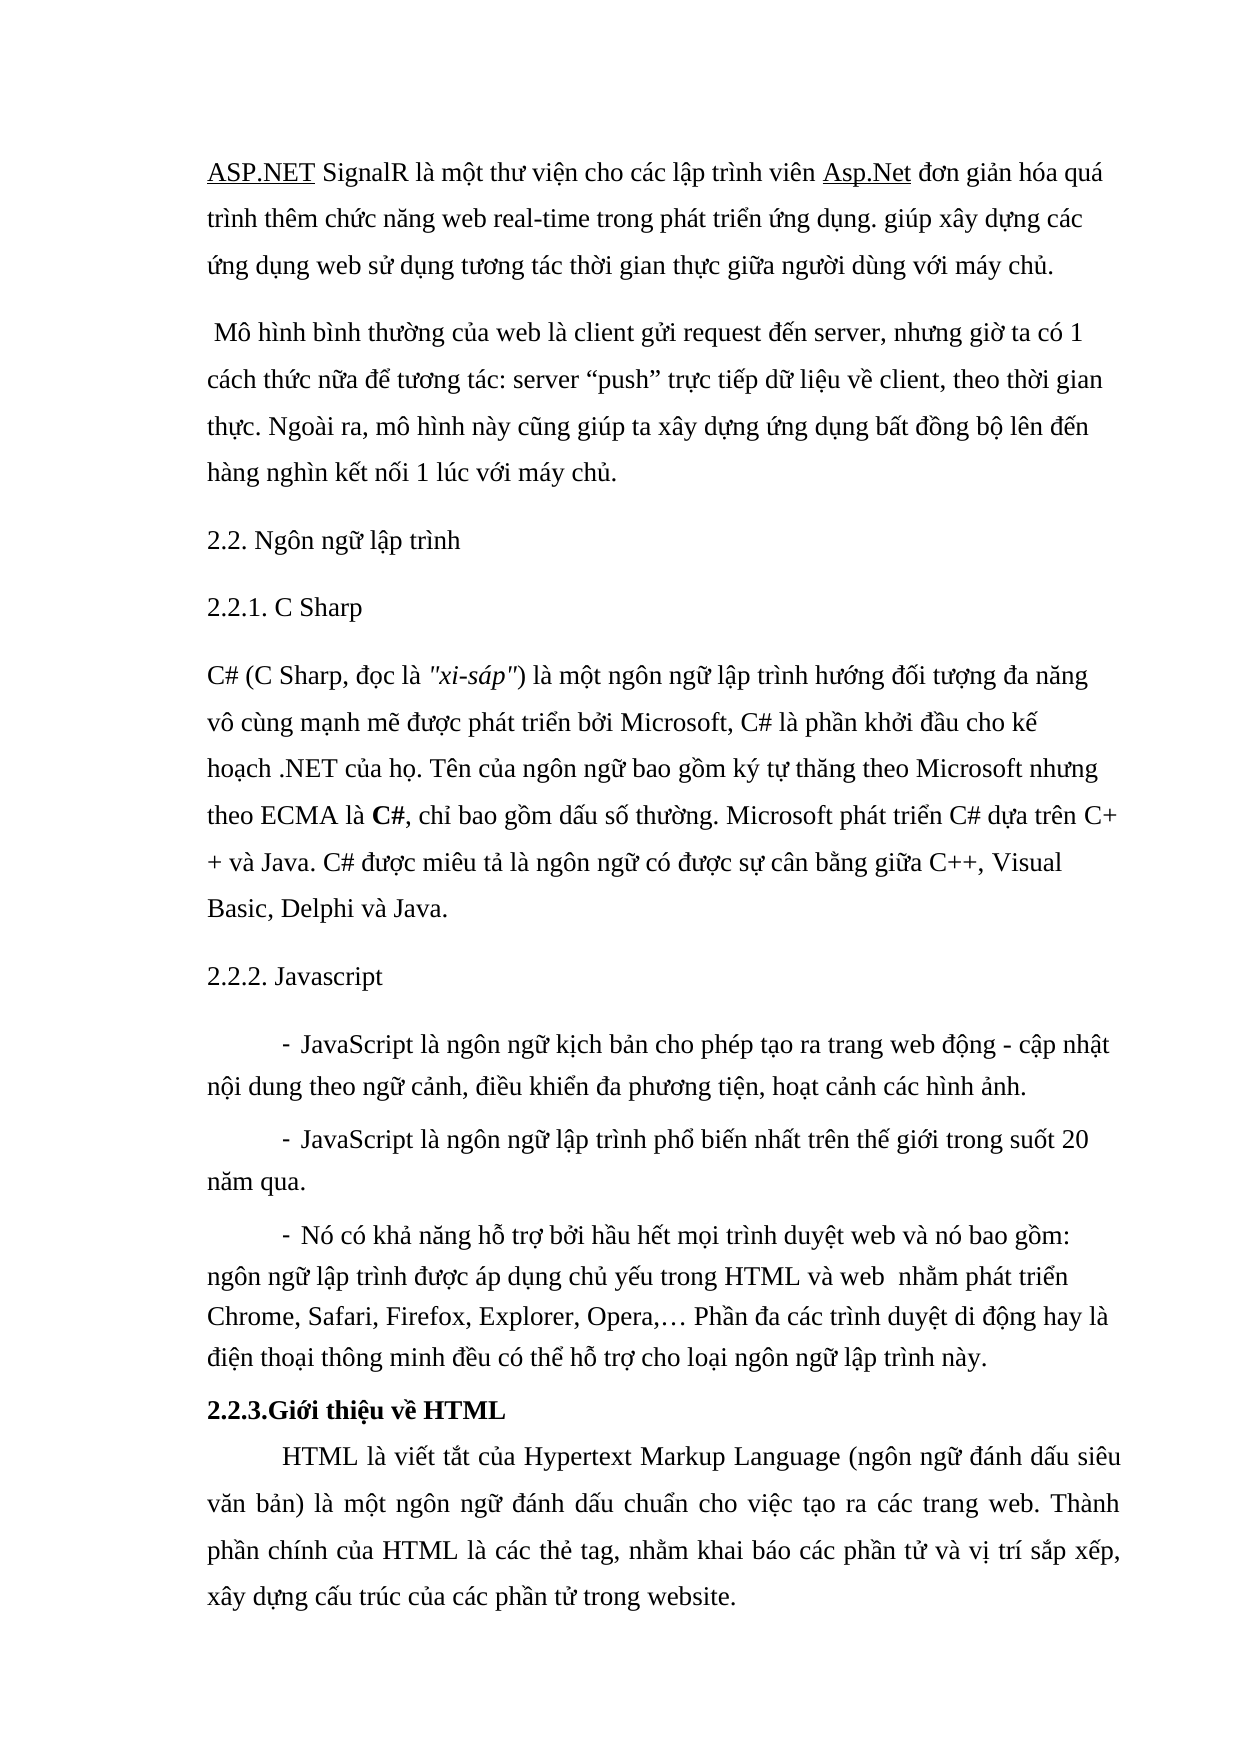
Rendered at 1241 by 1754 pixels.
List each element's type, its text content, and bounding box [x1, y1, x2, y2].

list Nó có khả năng hỗ trợ bởi hầu hết mọi trình duyệt web và nó bao gồm: ngôn ngữ lập trình được áp dụng chủ yếu trong HTML và web nhằm phát triển Chrome, Safari, Firefox, Explorer, Opera,… Phần đa các trình duyệt di động hay là điện thoại thông minh đều có thể hỗ trợ cho loại ngôn ngữ lập trình này. [207, 1218, 1122, 1372]
text 2.2. Ngôn ngữ lập trình [207, 524, 1122, 555]
list JavaScript là ngôn ngữ kịch bản cho phép tạo ra trang web động - cập nhật nội dung theo ngữ cảnh, điều khiển đa phương tiện, hoạt cảnh các hình ảnh. [207, 1027, 1122, 1101]
text 2.2.1. C Sharp [207, 592, 1122, 623]
text Mô hình bình thường của web là client gửi request đến server, nhưng giờ ta có 1 cách thức nữa để tương tác: server “push” trực tiếp dữ liệu về client, theo thời gian thực. Ngoài ra, mô hình này cũng giúp ta xây dựng ứng dụng bất đồng bộ lên đến hàng nghìn kết nối 1 lúc với máy chủ. [207, 317, 1122, 488]
text C# (C Sharp, đọc là "xi-sáp") là một ngôn ngữ lập trình hướng đối tượng đa năng vô cùng mạnh mẽ được phát triển bởi Microsoft, C# là phần khởi đầu cho kế hoạch .NET của họ. Tên của ngôn ngữ bao gồm ký tự thăng theo Microsoft nhưng theo ECMA là C#, chỉ bao gồm dấu số thường. Microsoft phát triển C# dựa trên C++ và Java. C# được miêu tả là ngôn ngữ có được sự cân bằng giữa C++, Visual Basic, Delphi và Java. [207, 659, 1122, 923]
text 2.2.2. Javascript [207, 960, 1122, 991]
list JavaScript là ngôn ngữ lập trình phổ biến nhất trên thế giới trong suốt 20 năm qua. [207, 1123, 1122, 1196]
subtitle 2.2.3.Giới thiệu về HTML [207, 1394, 1122, 1425]
text HTML là viết tắt của Hypertext Markup Language (ngôn ngữ đánh dấu siêu văn bản) là một ngôn ngữ đánh dấu chuẩn cho việc tạo ra các trang web. Thành phần chính của HTML là các thẻ tag, nhằm khai báo các phần tử và vị trí sắp xếp, xây dựng cấu trúc của các phần tử trong website. [207, 1441, 1122, 1612]
text ASP.NET SignalR là một thư viện cho các lập trình viên Asp.Net đơn giản hóa quá trình thêm chức năng web real-time trong phát triển ứng dụng. giúp xây dựng các ứng dụng web sử dụng tương tác thời gian thực giữa người dùng với máy chủ. [207, 156, 1122, 280]
